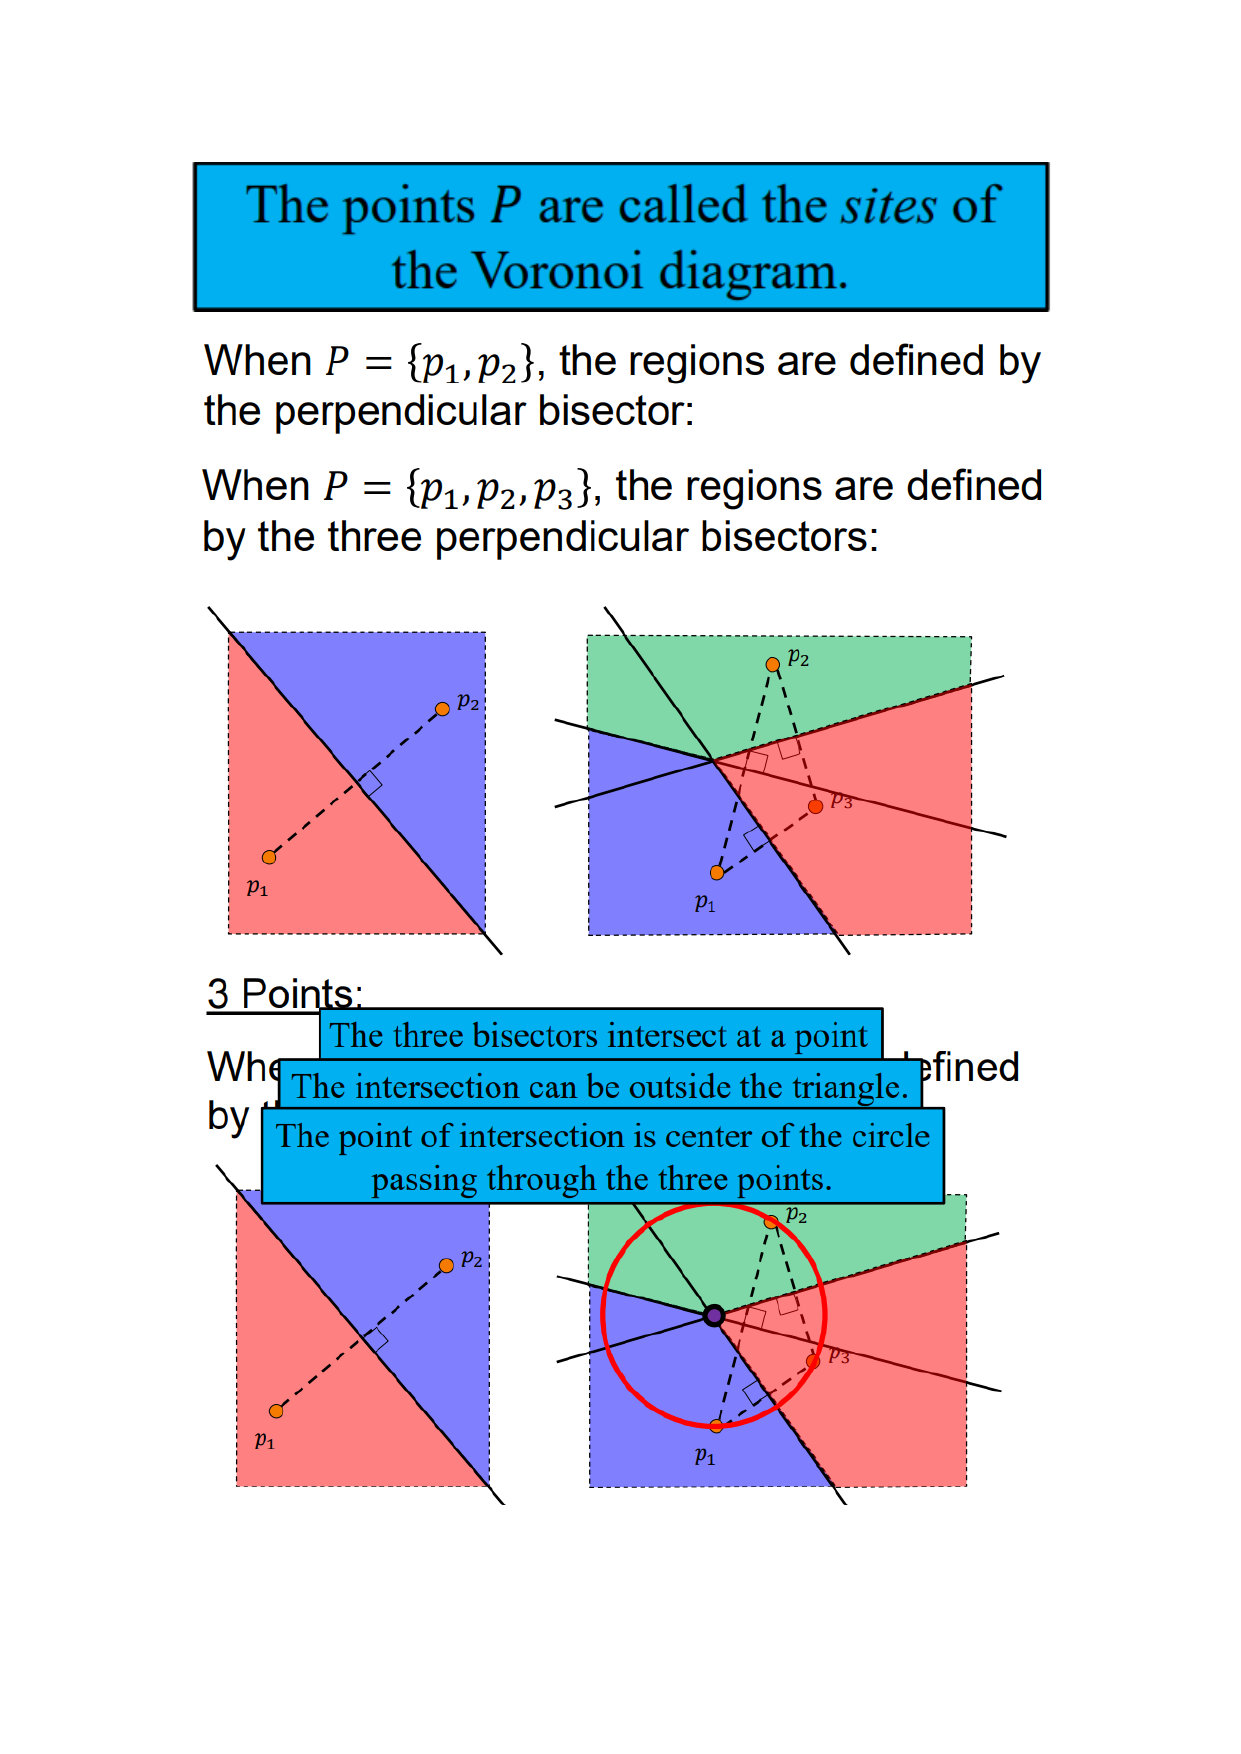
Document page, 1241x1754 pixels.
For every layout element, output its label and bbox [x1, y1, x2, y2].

picture [187, 324, 1053, 441]
picture [187, 974, 1025, 1505]
picture [187, 584, 1032, 956]
picture [187, 162, 1053, 312]
picture [187, 454, 1053, 563]
